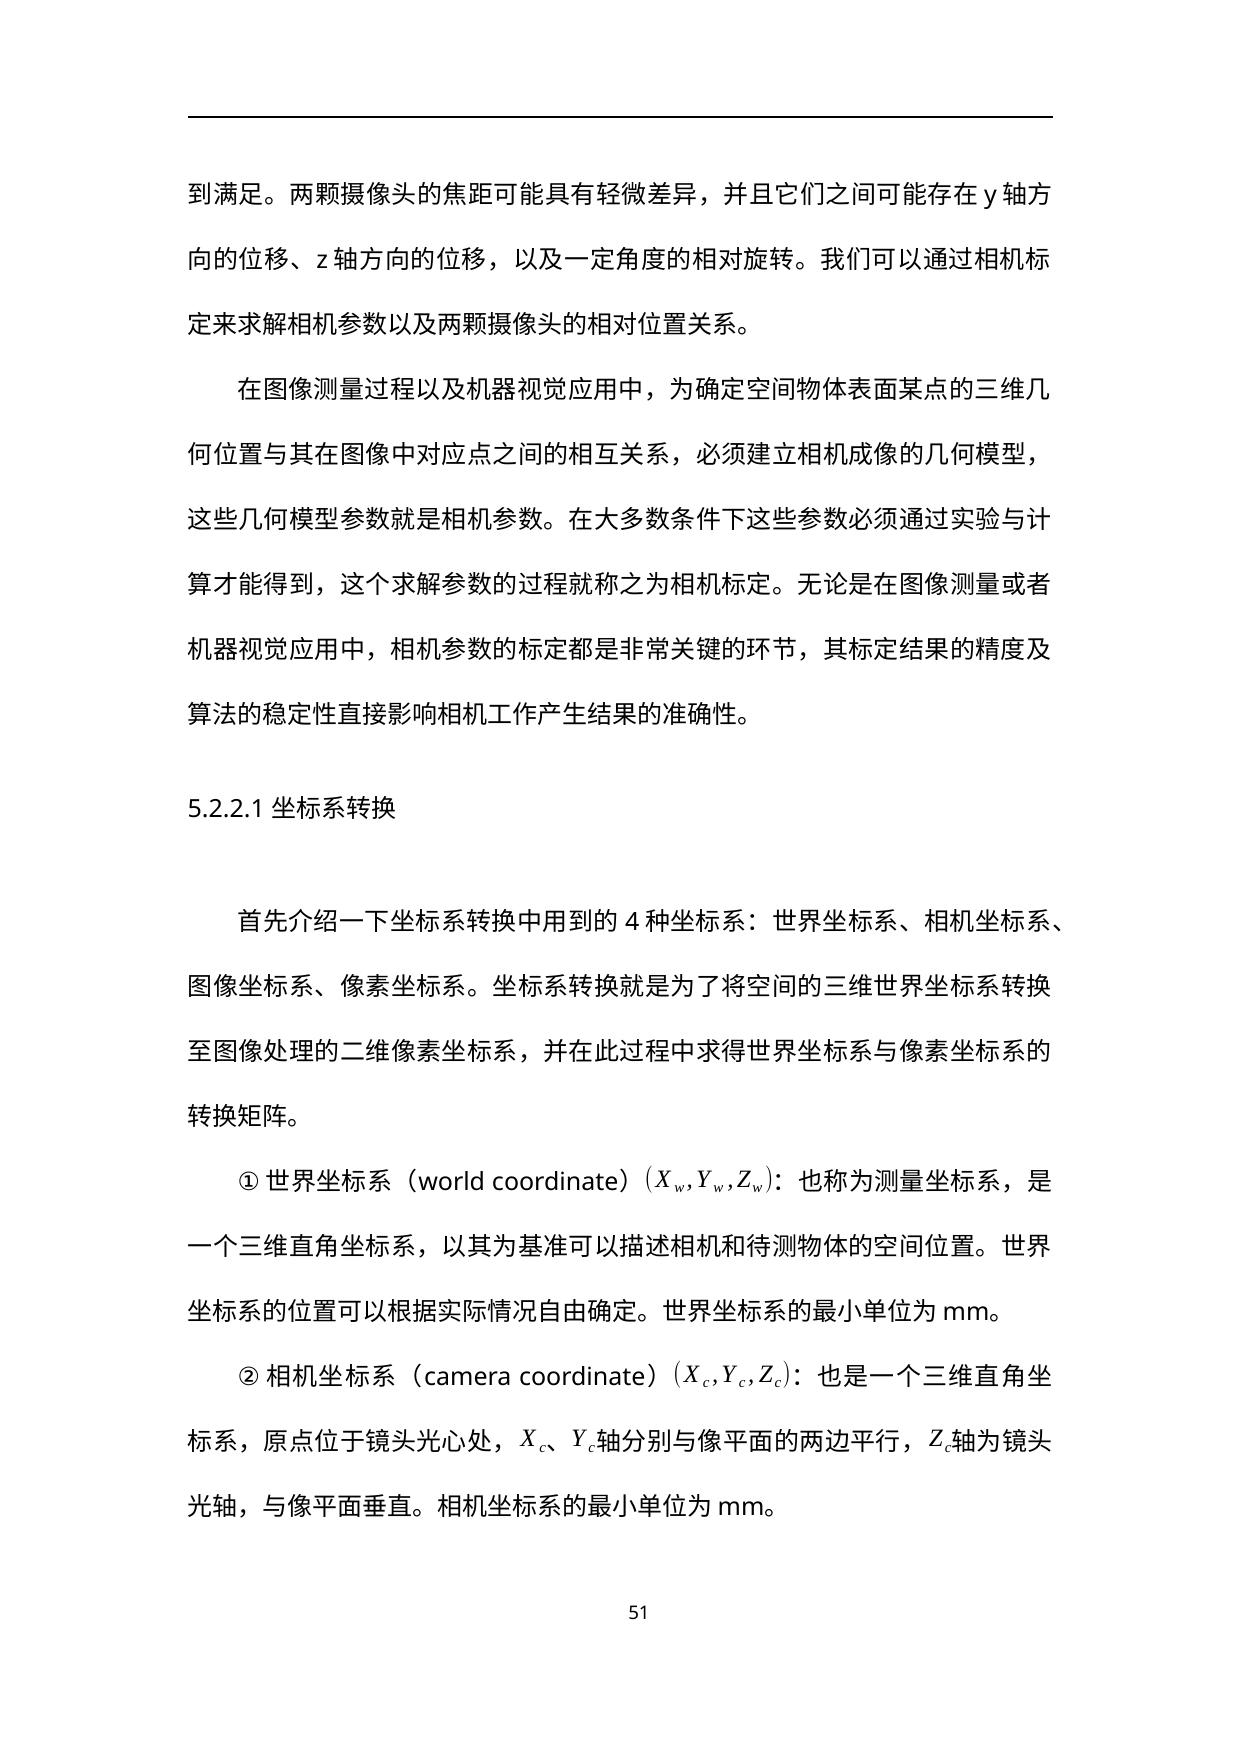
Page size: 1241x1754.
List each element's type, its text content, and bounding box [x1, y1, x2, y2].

list 在图像测量过程以及机器视觉应用中，为确定空间物体表面某点的三维几何位置与其在图像中对应点之间的相互关系，必须建立相机成像的几何模型，这些几何模型参数就是相机参数。在大多数条件下这些参数必须通过实验与计算才能得到，这个求解参数的过程就称之为相机标定。无论是在图像测量或者机器视觉应用中，相机参数的标定都是非常关键的环节，其标定结果的精度及算法的稳定性直接影响相机工作产生结果的准确性。 [187, 355, 1053, 745]
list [187, 160, 1053, 355]
list 首先介绍一下坐标系转换中用到的4种坐标系：世界坐标系、相机坐标系、图像坐标系、像素坐标系。坐标系转换就是为了将空间的三维世界坐标系转换至图像处理的二维像素坐标系，并在此过程中求得世界坐标系与像素坐标系的转换矩阵。 [187, 887, 1053, 1147]
list ②相机坐标系（camera coordinate）：也是一个三维直角坐标系，原点位于镜头光心处，、轴分别与像平面的两边平行，轴为镜头光轴，与像平面垂直。相机坐标系的最小单位为mm。 [187, 1342, 1053, 1537]
subtitle 5.2.2.1 坐标系转换 [187, 774, 1053, 839]
list ①世界坐标系（world coordinate）：也称为测量坐标系，是一个三维直角坐标系，以其为基准可以描述相机和待测物体的空间位置。世界坐标系的位置可以根据实际情况自由确定。世界坐标系的最小单位为mm。 [187, 1147, 1053, 1342]
